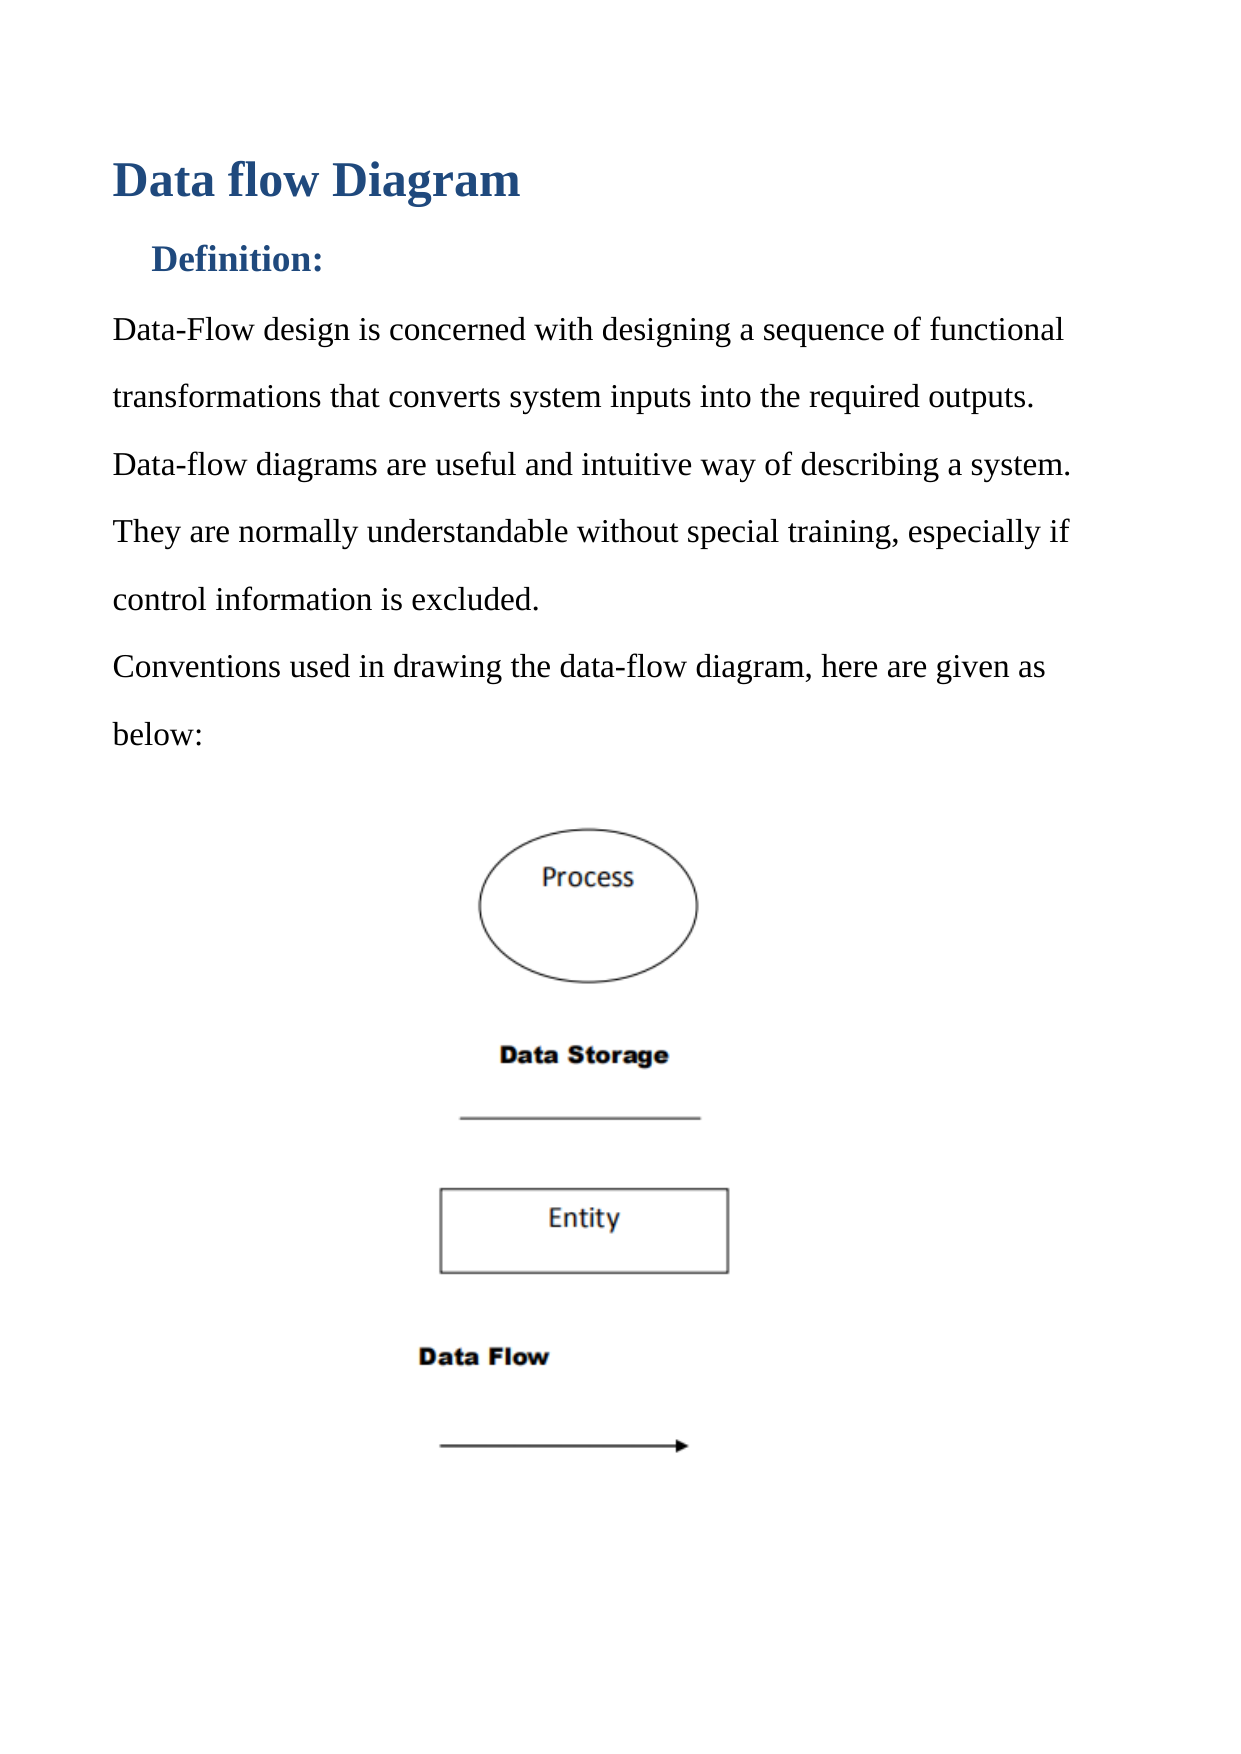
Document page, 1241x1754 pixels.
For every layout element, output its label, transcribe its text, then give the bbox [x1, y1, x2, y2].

text They are normally understandable without special training, especially if [112, 511, 1128, 550]
text below: [112, 714, 1128, 752]
text Data-flow diagrams are useful and intuitive way of describing a system. [112, 444, 1128, 482]
picture [305, 781, 921, 1495]
text control information is excluded. [112, 579, 1128, 617]
text Data flow Diagram [112, 150, 1128, 207]
text  Definition: [112, 237, 1128, 280]
text Conventions used in drawing the data-flow diagram, here are given as [112, 646, 1128, 685]
text Data-Flow design is concerned with designing a sequence of functional [112, 309, 1128, 347]
text transformations that converts system inputs into the required outputs. [112, 376, 1128, 415]
